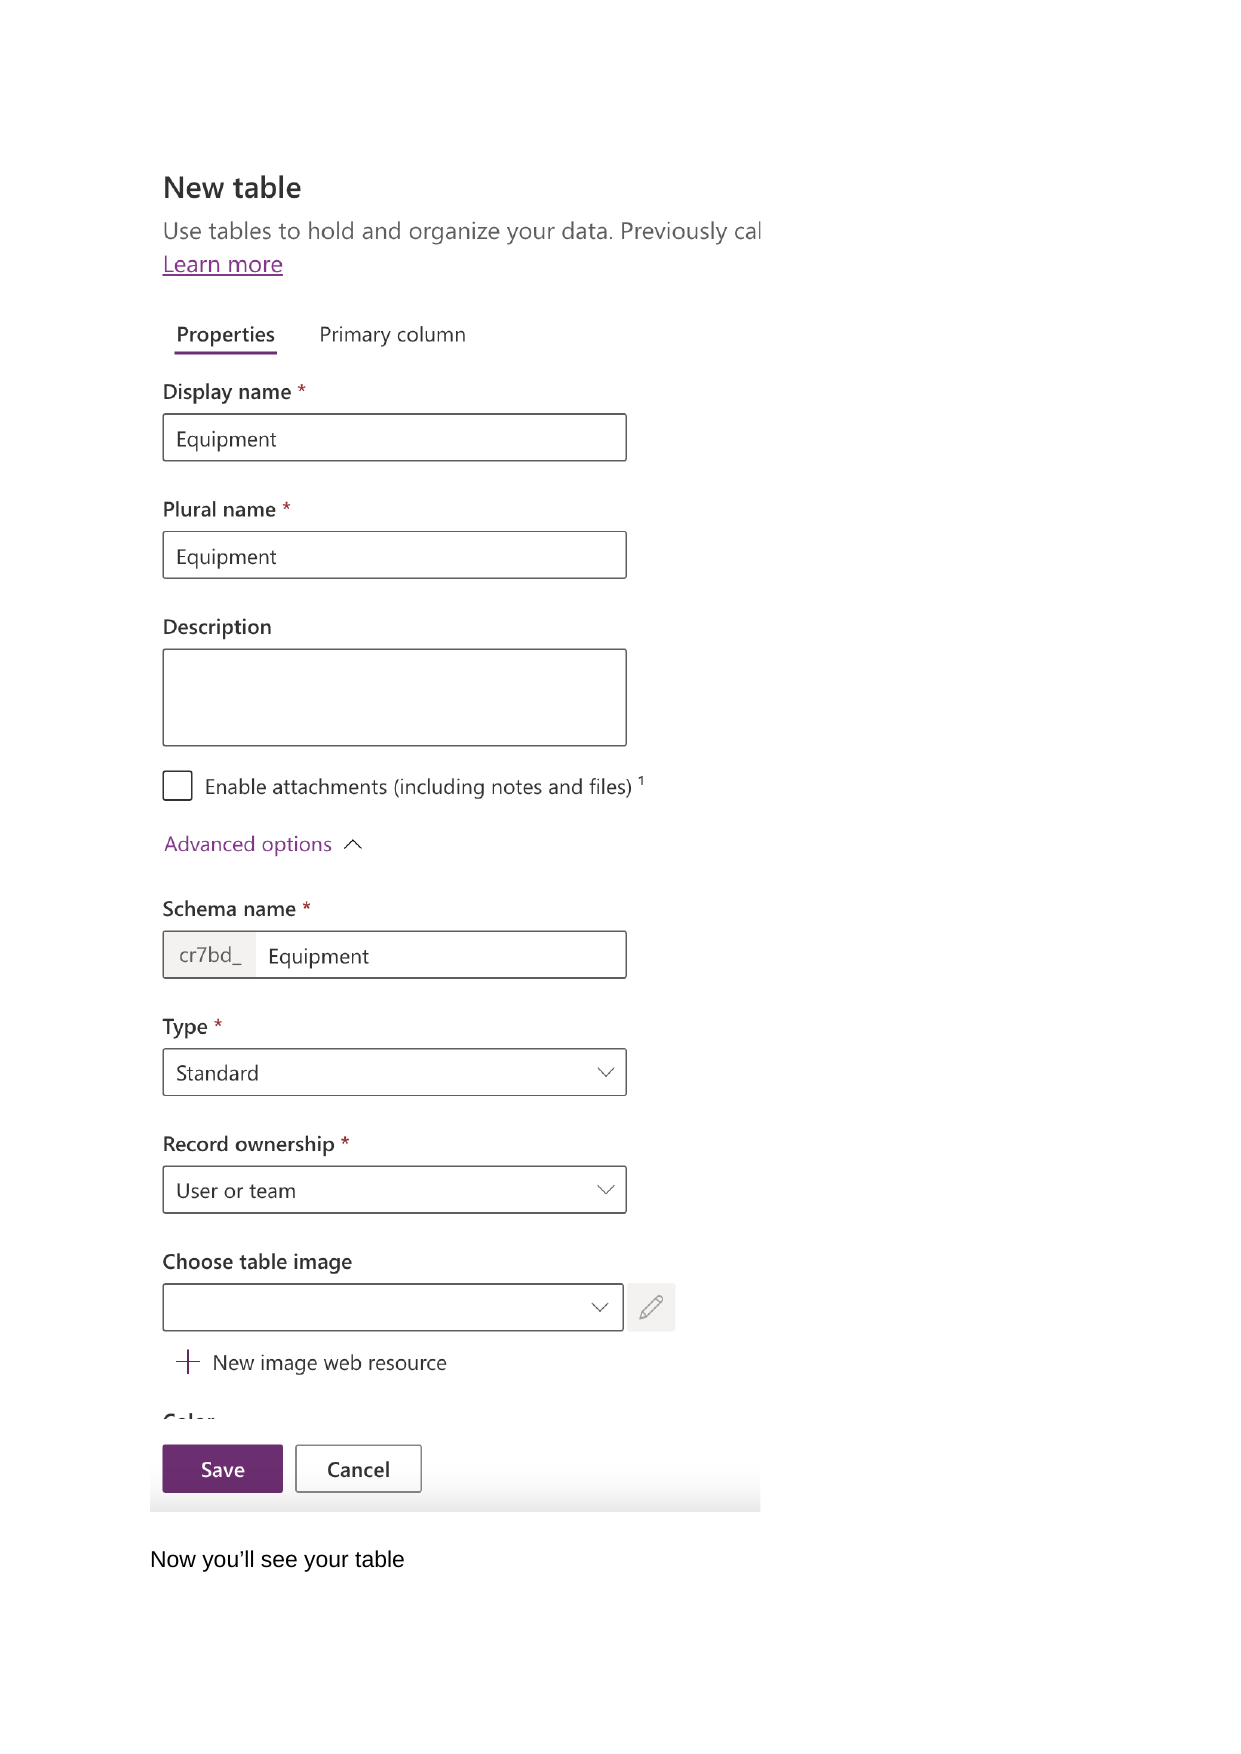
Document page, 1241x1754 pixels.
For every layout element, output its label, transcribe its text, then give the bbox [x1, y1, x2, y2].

text Now you’ll see your table [150, 1546, 1090, 1572]
picture [150, 150, 761, 1512]
